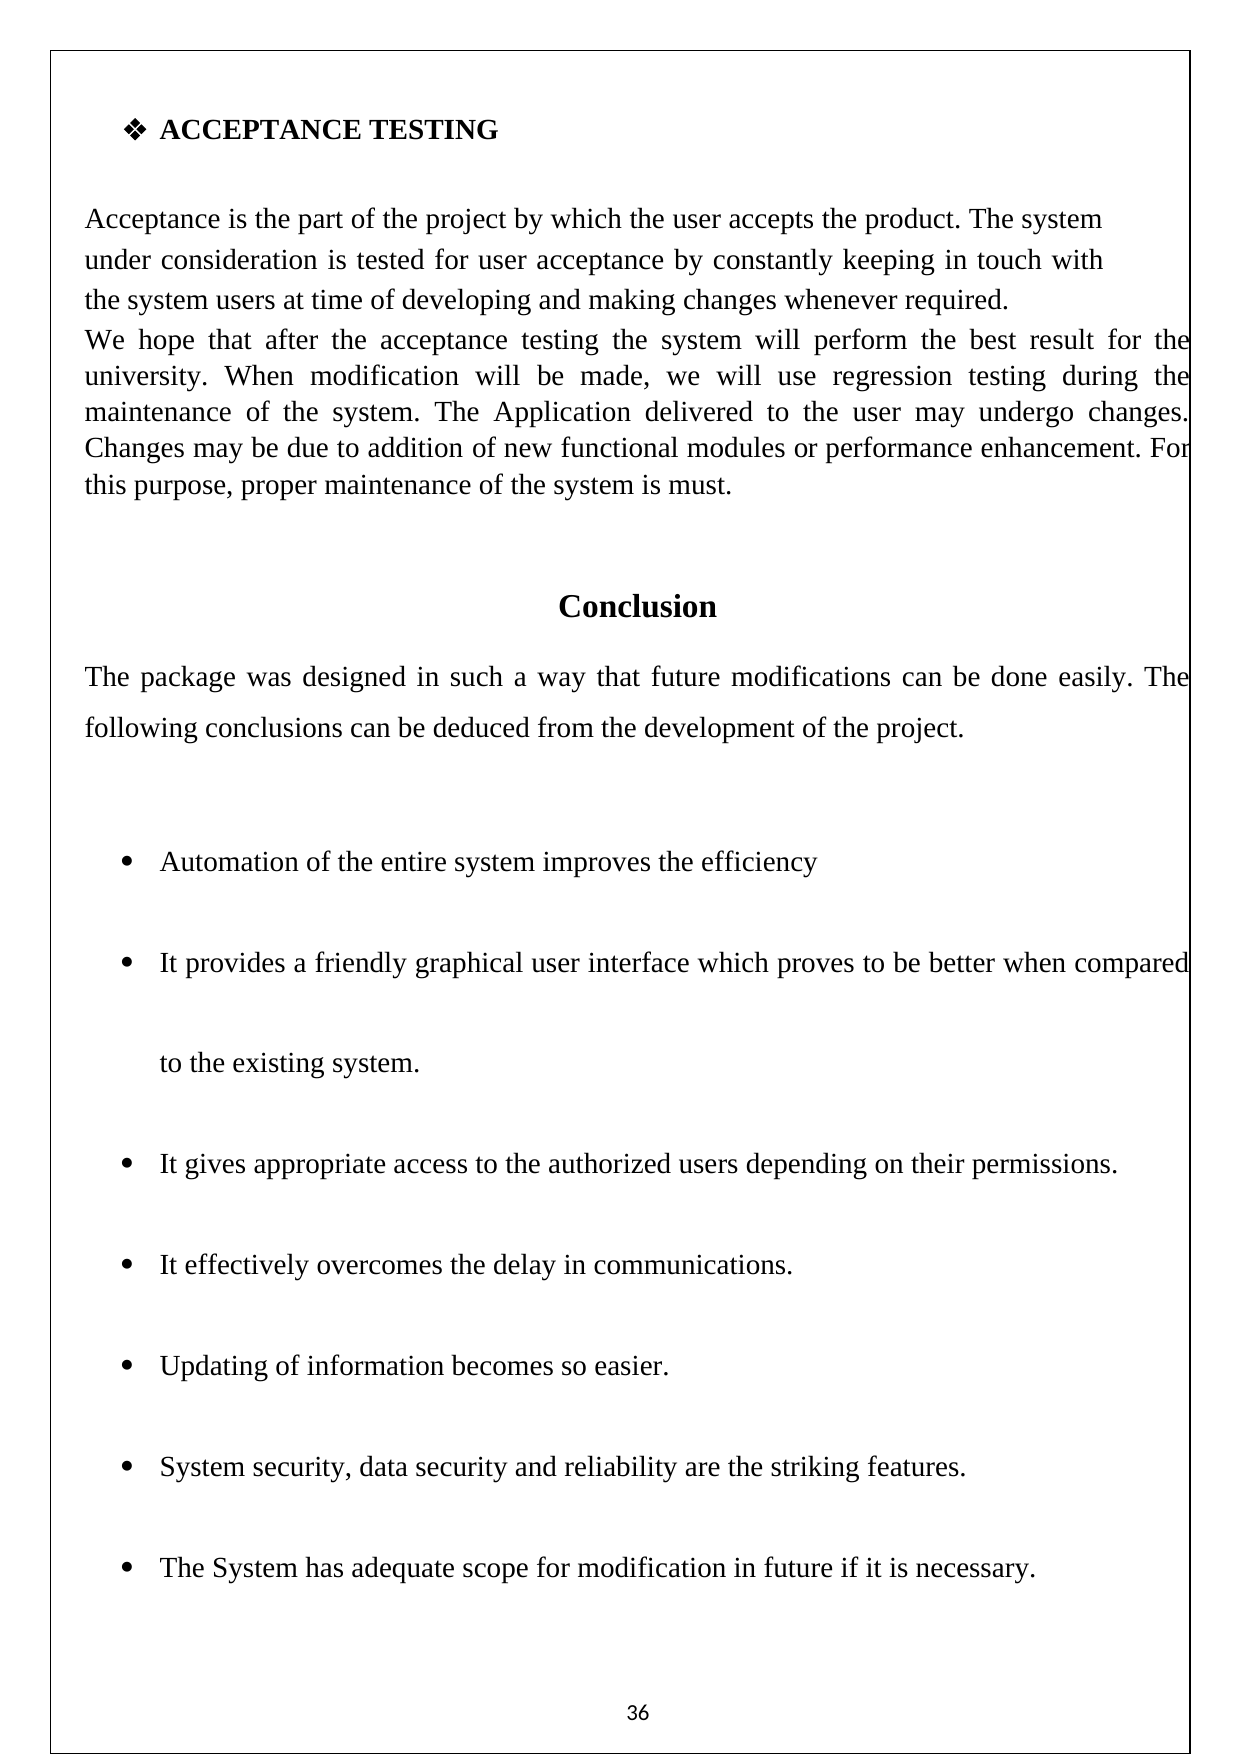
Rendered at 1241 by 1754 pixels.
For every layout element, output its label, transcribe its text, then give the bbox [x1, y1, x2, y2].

subtitle Conclusion [84, 586, 1189, 624]
list It provides a friendly graphical user interface which proves to be better when compared to the existing system. [122, 945, 1189, 1079]
text Acceptance is the part of the project by which the user accepts the product. The system under consideration is tested for user acceptance by constantly keeping in touch with the system users at time of developing and making changes whenever required. [84, 202, 1104, 316]
list It effectively overcomes the delay in communications. [122, 1247, 1189, 1281]
list System security, data security and reliability are the striking features. [122, 1449, 1189, 1482]
text We hope that after the acceptance testing the system will perform the best result for the university. When modification will be made, we will use regression testing during the maintenance of the system. The Application delivered to the user may undergo changes. Changes may be due to addition of new functional modules or performance enhancement. For this purpose, proper maintenance of the system is must. [84, 322, 1189, 500]
list It gives appropriate access to the authorized users depending on their permissions. [122, 1146, 1189, 1180]
text The package was designed in such a way that future modifications can be done easily. The following conclusions can be deduced from the development of the project. [84, 659, 1189, 743]
list Automation of the entire system improves the efficiency [122, 844, 1189, 877]
list Updating of information becomes so easier. [122, 1348, 1189, 1382]
list ACCEPTANCE TESTING [122, 112, 1189, 146]
list The System has adequate scope for modification in future if it is necessary. [122, 1550, 1189, 1583]
